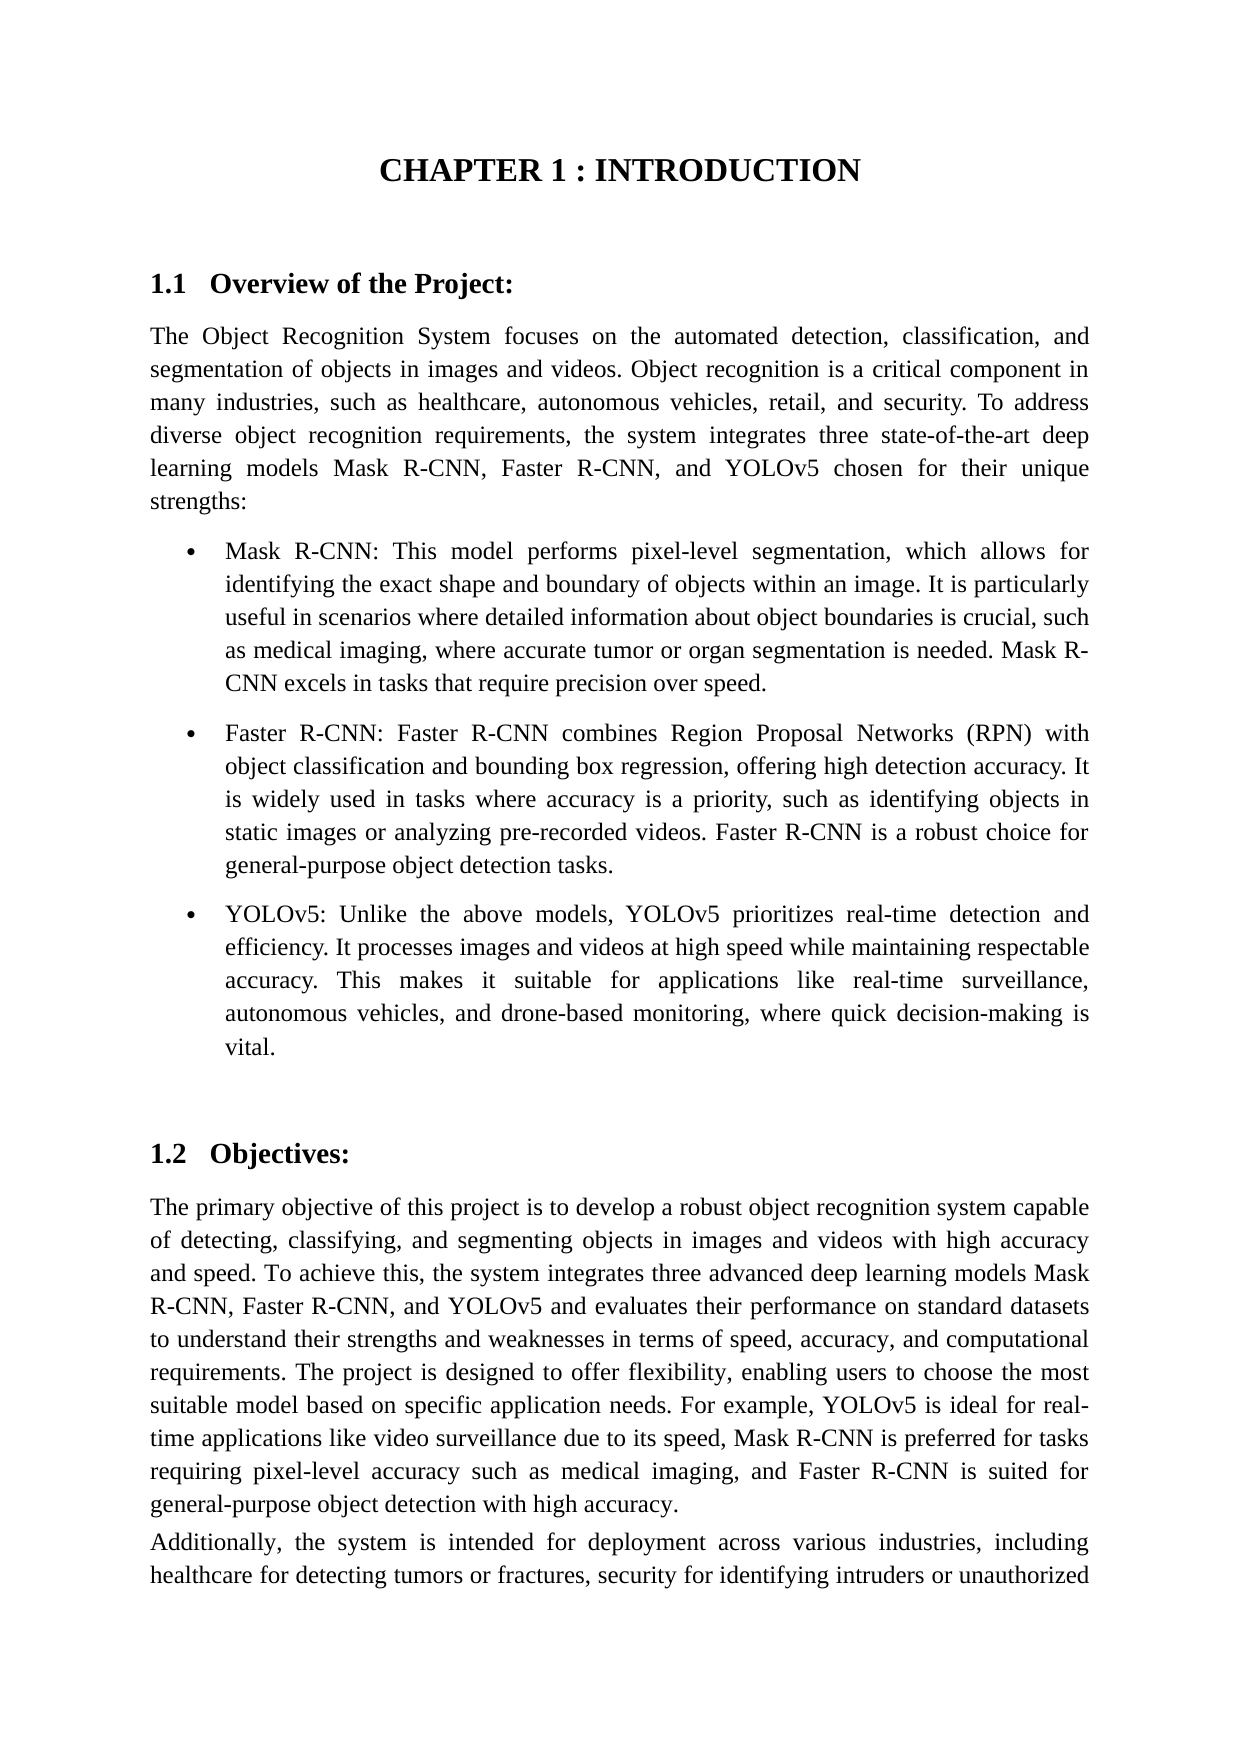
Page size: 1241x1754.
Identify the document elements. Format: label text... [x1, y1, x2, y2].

list Mask R-CNN: This model performs pixel-level segmentation, which allows for identifying the exact shape and boundary of objects within an image. It is particularly useful in scenarios where detailed information about object boundaries is crucial, such as medical imaging, where accurate tumor or organ segmentation is needed. Mask R-CNN excels in tasks that require precision over speed. [187, 536, 1090, 697]
text The primary objective of this project is to develop a robust object recognition system capable of detecting, classifying, and segmenting objects in images and videos with high accuracy and speed. To achieve this, the system integrates three advanced deep learning models Mask R-CNN, Faster R-CNN, and YOLOv5 and evaluates their performance on standard datasets to understand their strengths and weaknesses in terms of speed, accuracy, and computational requirements. The project is designed to offer flexibility, enabling users to choose the most suitable model based on specific application needs. For example, YOLOv5 is ideal for real-time applications like video surveillance due to its speed, Mask R-CNN is preferred for tasks requiring pixel-level accuracy such as medical imaging, and Faster R-CNN is suited for general-purpose object detection with high accuracy. [150, 1192, 1090, 1518]
list Faster R-CNN: Faster R-CNN combines Region Proposal Networks (RPN) with object classification and bounding box regression, offering high detection accuracy. It is widely used in tasks where accuracy is a priority, such as identifying objects in static images or analyzing pre-recorded videos. Faster R-CNN is a robust choice for general-purpose object detection tasks. [187, 718, 1090, 878]
text CHAPTER 1 : INTRODUCTION [150, 150, 1090, 188]
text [150, 1527, 1090, 1589]
text The Object Recognition System focuses on the automated detection, classification, and segmentation of objects in images and videos. Object recognition is a critical component in many industries, such as healthcare, autonomous vehicles, retail, and security. To address diverse object recognition requirements, the system integrates three state-of-the-art deep learning models Mask R-CNN, Faster R-CNN, and YOLOv5 chosen for their unique strengths: [150, 321, 1090, 515]
list YOLOv5: Unlike the above models, YOLOv5 prioritizes real-time detection and efficiency. It processes images and videos at high speed while maintaining respectable accuracy. This makes it suitable for applications like real-time surveillance, autonomous vehicles, and drone-based monitoring, where quick decision-making is vital. [187, 899, 1090, 1060]
list Objectives: [150, 1136, 1090, 1170]
list Overview of the Project: [150, 266, 1090, 299]
